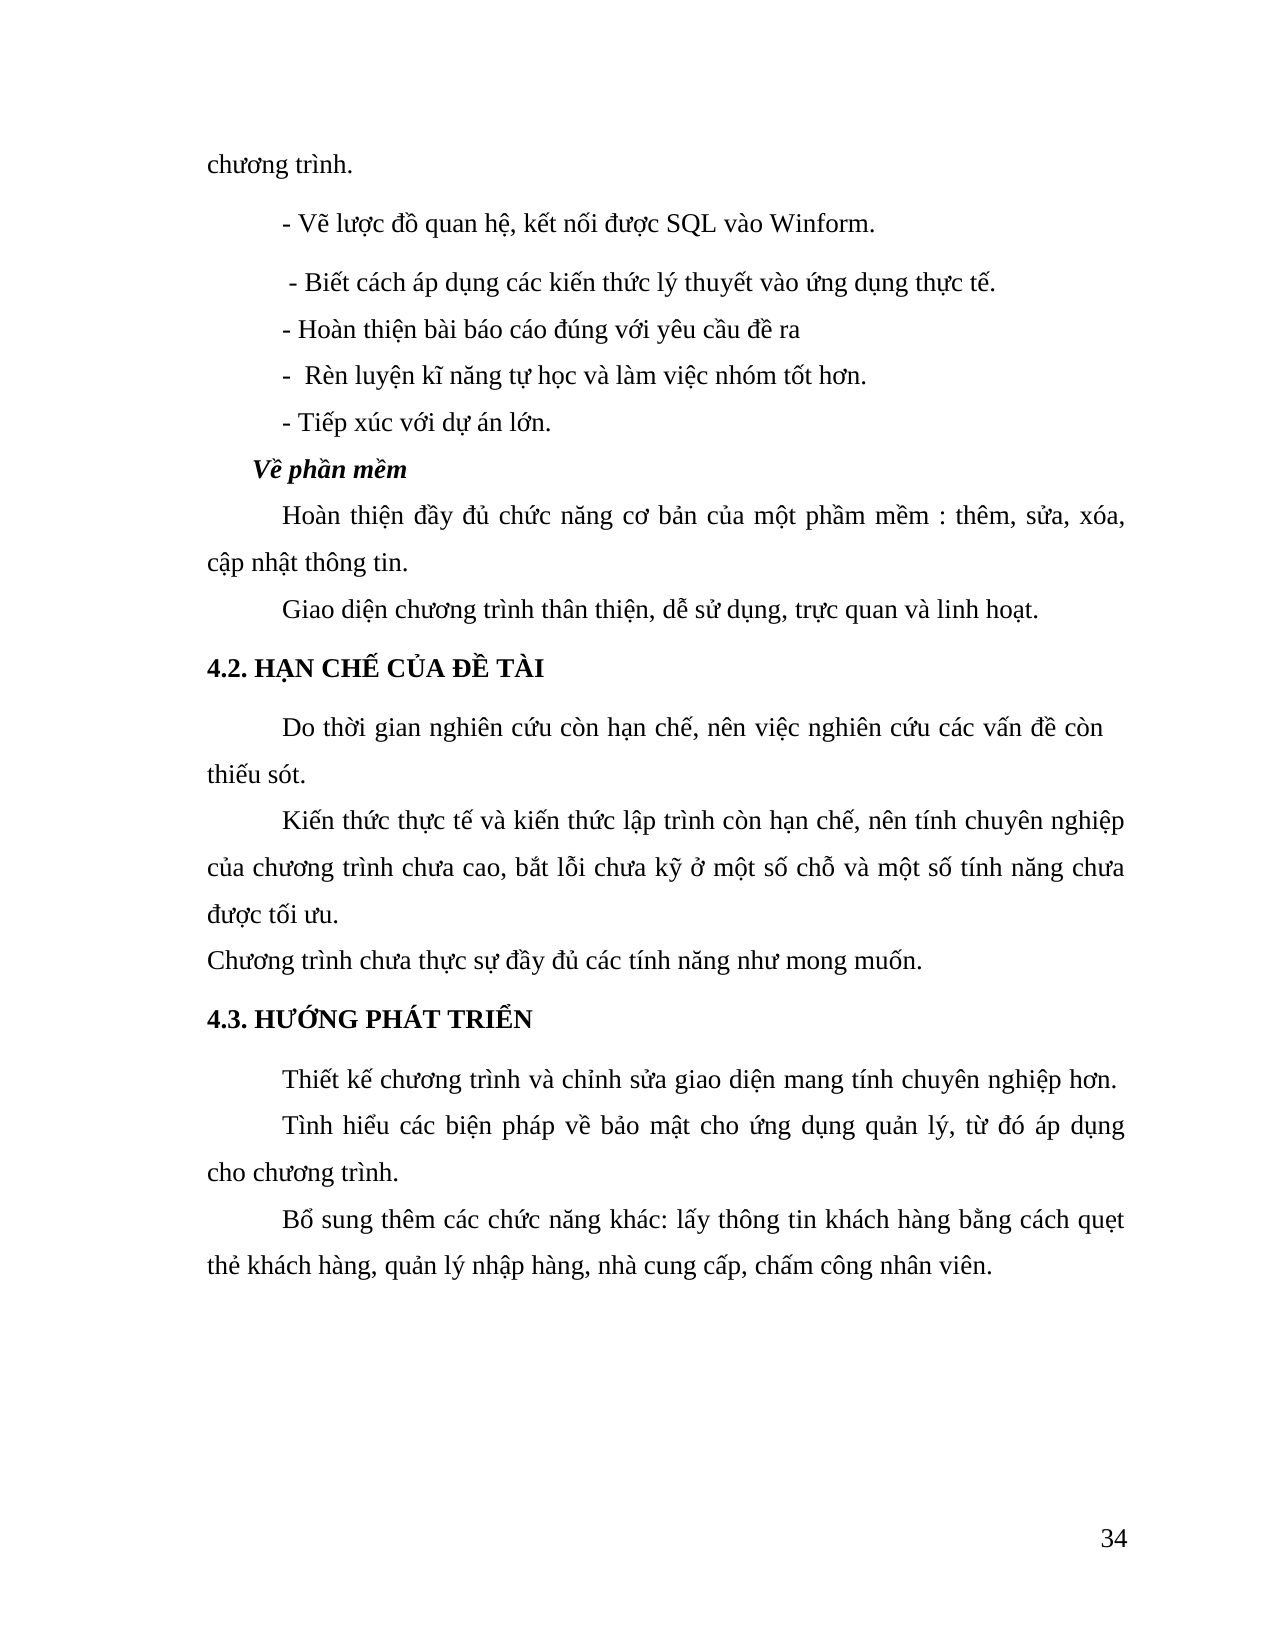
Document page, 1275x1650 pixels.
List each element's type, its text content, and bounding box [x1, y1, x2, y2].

text Chương trình chưa thực sự đầy đủ các tính năng như mong muốn. [207, 944, 1126, 976]
text Hoàn thiện đầy đủ chức năng cơ bản của một phầm mềm : thêm, sửa, xóa, cập nhật thông tin. [207, 499, 1126, 577]
subtitle 4.2. HẠN CHẾ CỦA ĐỀ TÀI [207, 652, 1127, 683]
text Kiến thức thực tế và kiến thức lập trình còn hạn chế, nên tính chuyên nghiệp của chương trình chưa cao, bắt lỗi chưa kỹ ở một số chỗ và một số tính năng chưa được tối ưu. [207, 804, 1126, 929]
text - Hoàn thiện bài báo cáo đúng với yêu cầu đề ra [207, 313, 1126, 344]
text - Biết cách áp dụng các kiến thức lý thuyết vào ứng dụng thực tế. [207, 266, 1126, 297]
text Do thời gian nghiên cứu còn hạn chế, nên việc nghiên cứu các vấn đề còn thiếu sót. [207, 711, 1105, 789]
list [207, 148, 1129, 179]
subtitle 4.3. HƯỚNG PHÁT TRIỂN [207, 1003, 1127, 1035]
text Giao diện chương trình thân thiện, dễ sử dụng, trực quan và linh hoạt. [207, 593, 1126, 624]
text - Rèn luyện kĩ năng tự học và làm việc nhóm tốt hơn. [207, 359, 1126, 391]
text Thiết kế chương trình và chỉnh sửa giao diện mang tính chuyên nghiệp hơn. Tình hiểu các biện pháp về bảo mật cho ứng dụng quản lý, từ đó áp dụng cho chương trình. [207, 1063, 1126, 1187]
text Bổ sung thêm các chức năng khác: lấy thông tin khách hàng bằng cách quẹt thẻ khách hàng, quản lý nhập hàng, nhà cung cấp, chấm công nhân viên. [207, 1203, 1126, 1281]
text - Tiếp xúc với dự án lớn. [207, 406, 1126, 437]
list - Vẽ lược đồ quan hệ, kết nối được SQL vào Winform. [207, 207, 1129, 238]
text Về phần mềm [252, 453, 1127, 484]
